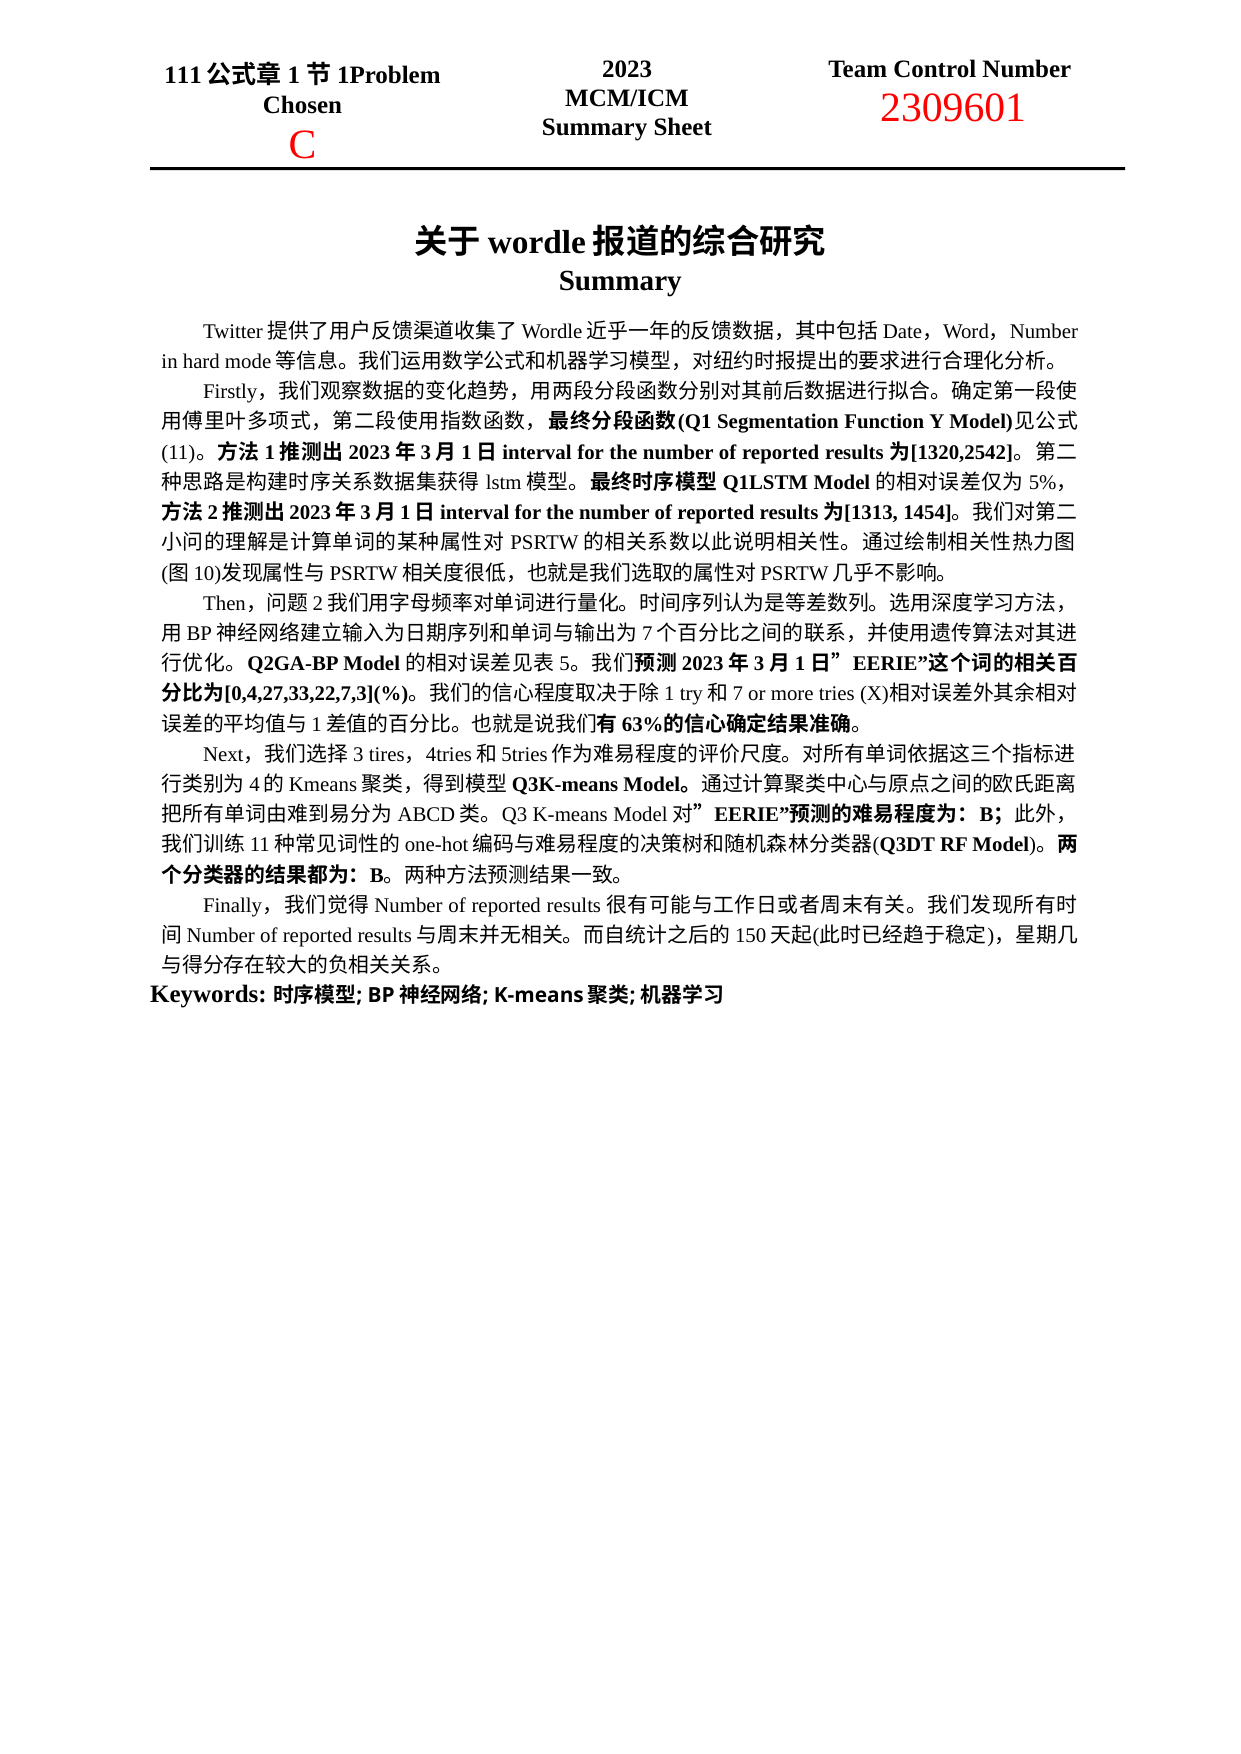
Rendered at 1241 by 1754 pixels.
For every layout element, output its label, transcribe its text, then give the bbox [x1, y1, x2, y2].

table_header Problem Chosen C [139, 54, 466, 167]
table_header Twitter提供了用户反馈渠道收集了Wordle近乎一年的反馈数据，其中包括Date，Word，Number in hard mode等信息。我们运用数学公式和机器学习模型，对纽约时报提出的要求进行合理化分析。 Firstly，我们观察数据的变化趋势，用两段分段函数分别对其前后数据进行拟合。确定第一段使用傅里叶多项式，第二段使用指数函数，最终分段函数(Q1 Segmentation Function Y Model)见公式(11)。方法1推测出2023年3月1日interval for the number of reported results为[1320,2542]。第二种思路是构建时序关系数据集获得lstm模型。最终时序模型Q1LSTM Model的相对误差仅为5%，方法2推测出2023年3月1日interval for the number of reported results为[1313, 1454]。我们对第二小问的理解是计算单词的某种属性对PSRTW的相关系数以此说明相关性。通过绘制相关性热力图(图10)发现属性与PSRTW相关度很低，也就是我们选取的属性对PSRTW几乎不影响。 Then，问题2我们用字母频率对单词进行量化。时间序列认为是等差数列。选用深度学习方法，用BP神经网络建立输入为日期序列和单词与输出为7个百分比之间的联系，并使用遗传算法对其进行优化。Q2GA-BP Model的相对误差见表5。我们预测2023年3月1日”EERIE”这个词的相关百分比为[0,4,27,33,22,7,3](%)。我们的信心程度取决于除1 try和7 or more tries (X)相对误差外其余相对误差的平均值与1差值的百分比。也就是说我们有63%的信心确定结果准确。 Next，我们选择3 tires，4tries和5tries作为难易程度的评价尺度。对所有单词依据这三个指标进行类别为4的Kmeans聚类，得到模型Q3K-means Model。通过计算聚类中心与原点之间的欧氏距离把所有单词由难到易分为ABCD类。Q3 K-means Model对”EERIE”预测的难易程度为：B；此外，我们训练11种常见词性的one-hot编码与难易程度的决策树和随机森林分类器(Q3DT RF Model)。两个分类器的结果都为：B。两种方法预测结果一致。 Finally，我们觉得Number of reported results很有可能与工作日或者周末有关。我们发现所有时间Number of reported results与周末并无相关。而自统计之后的150天起(此时已经趋于稳定)，星期几与得分存在较大的负相关关系。 [150, 314, 1089, 979]
table_header 2023 MCM/ICM Summary Sheet [466, 54, 788, 167]
text Summary [150, 263, 1090, 297]
table_header Team Control Number 2309601 [788, 54, 1111, 167]
text Keywords: 时序模型; BP神经网络; K-means聚类; 机器学习 [150, 979, 1090, 1009]
text 关于wordle报道的综合研究 [150, 171, 1090, 263]
